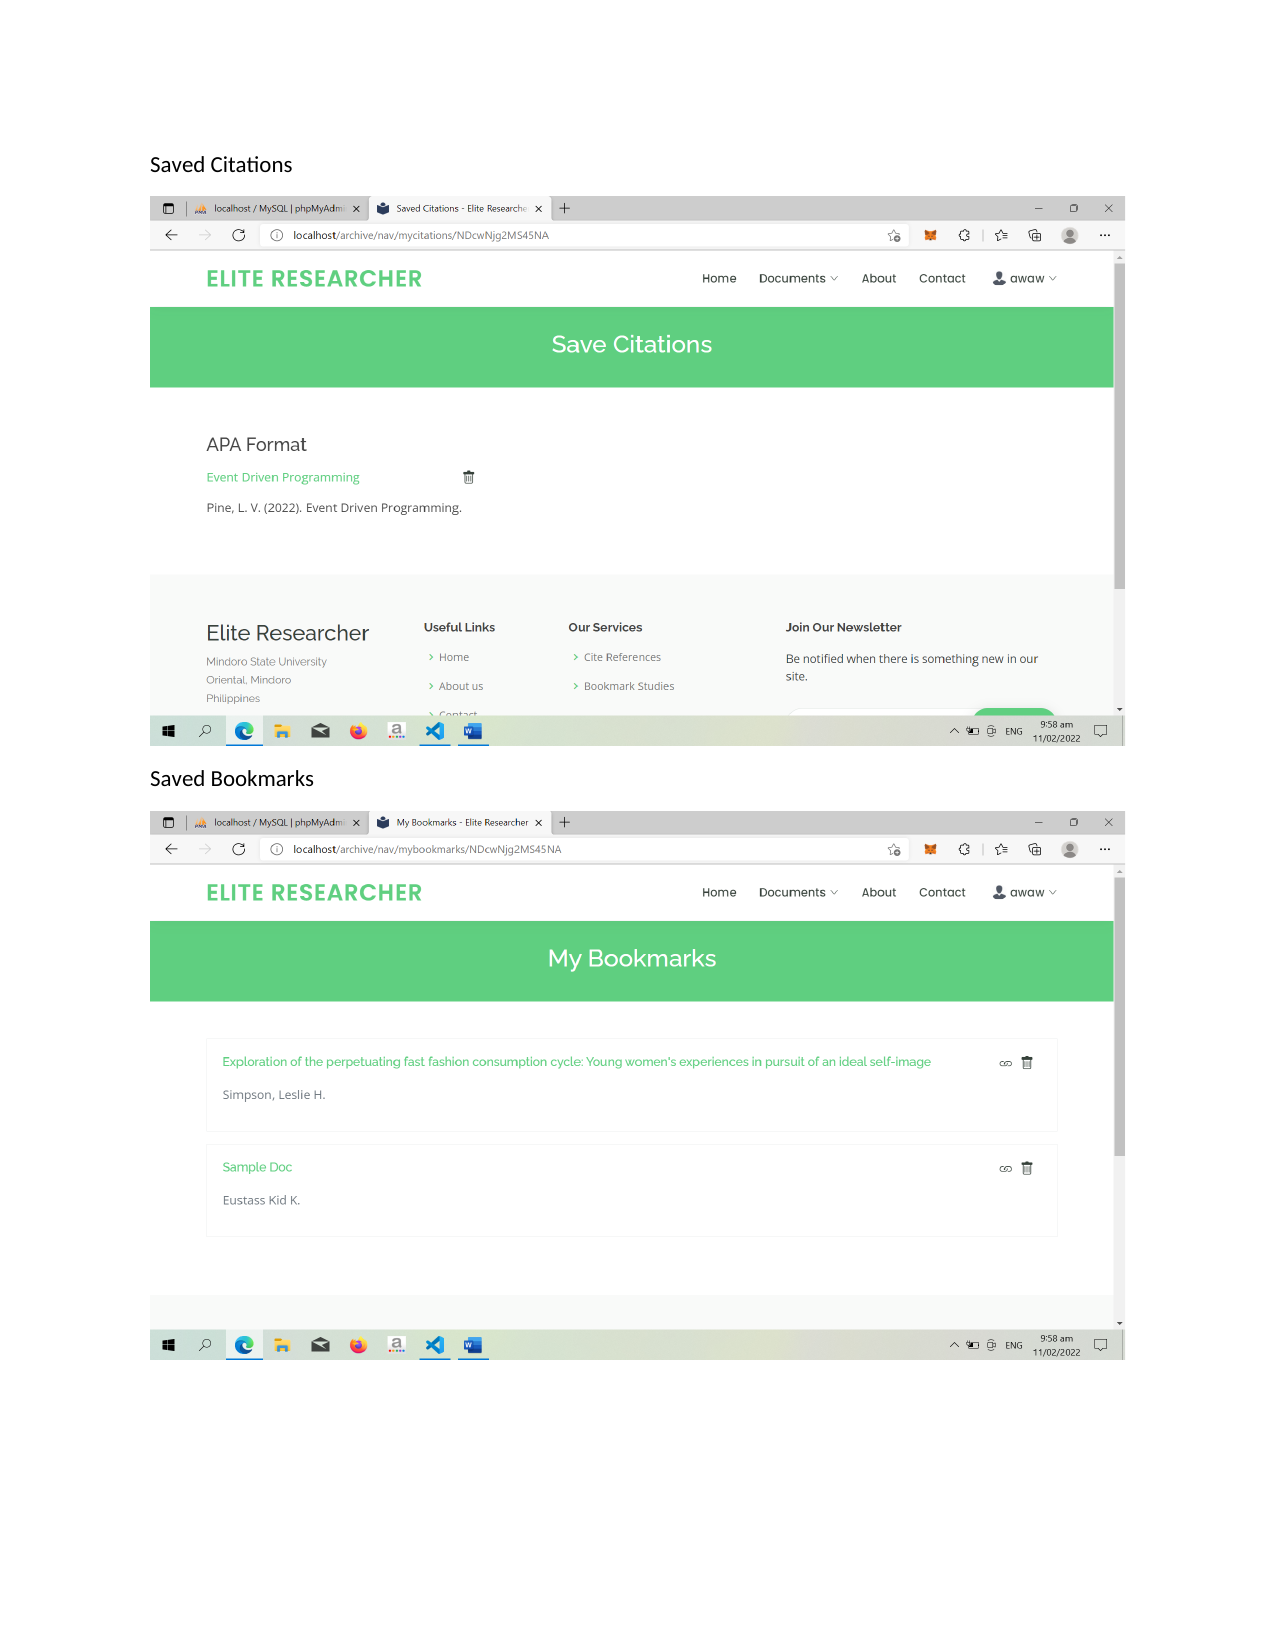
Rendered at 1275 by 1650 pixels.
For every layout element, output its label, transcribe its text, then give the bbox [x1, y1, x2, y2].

text Saved Citations [150, 150, 1125, 178]
picture [150, 811, 1125, 1360]
text Saved Bookmarks [150, 764, 1125, 792]
picture [150, 196, 1125, 746]
